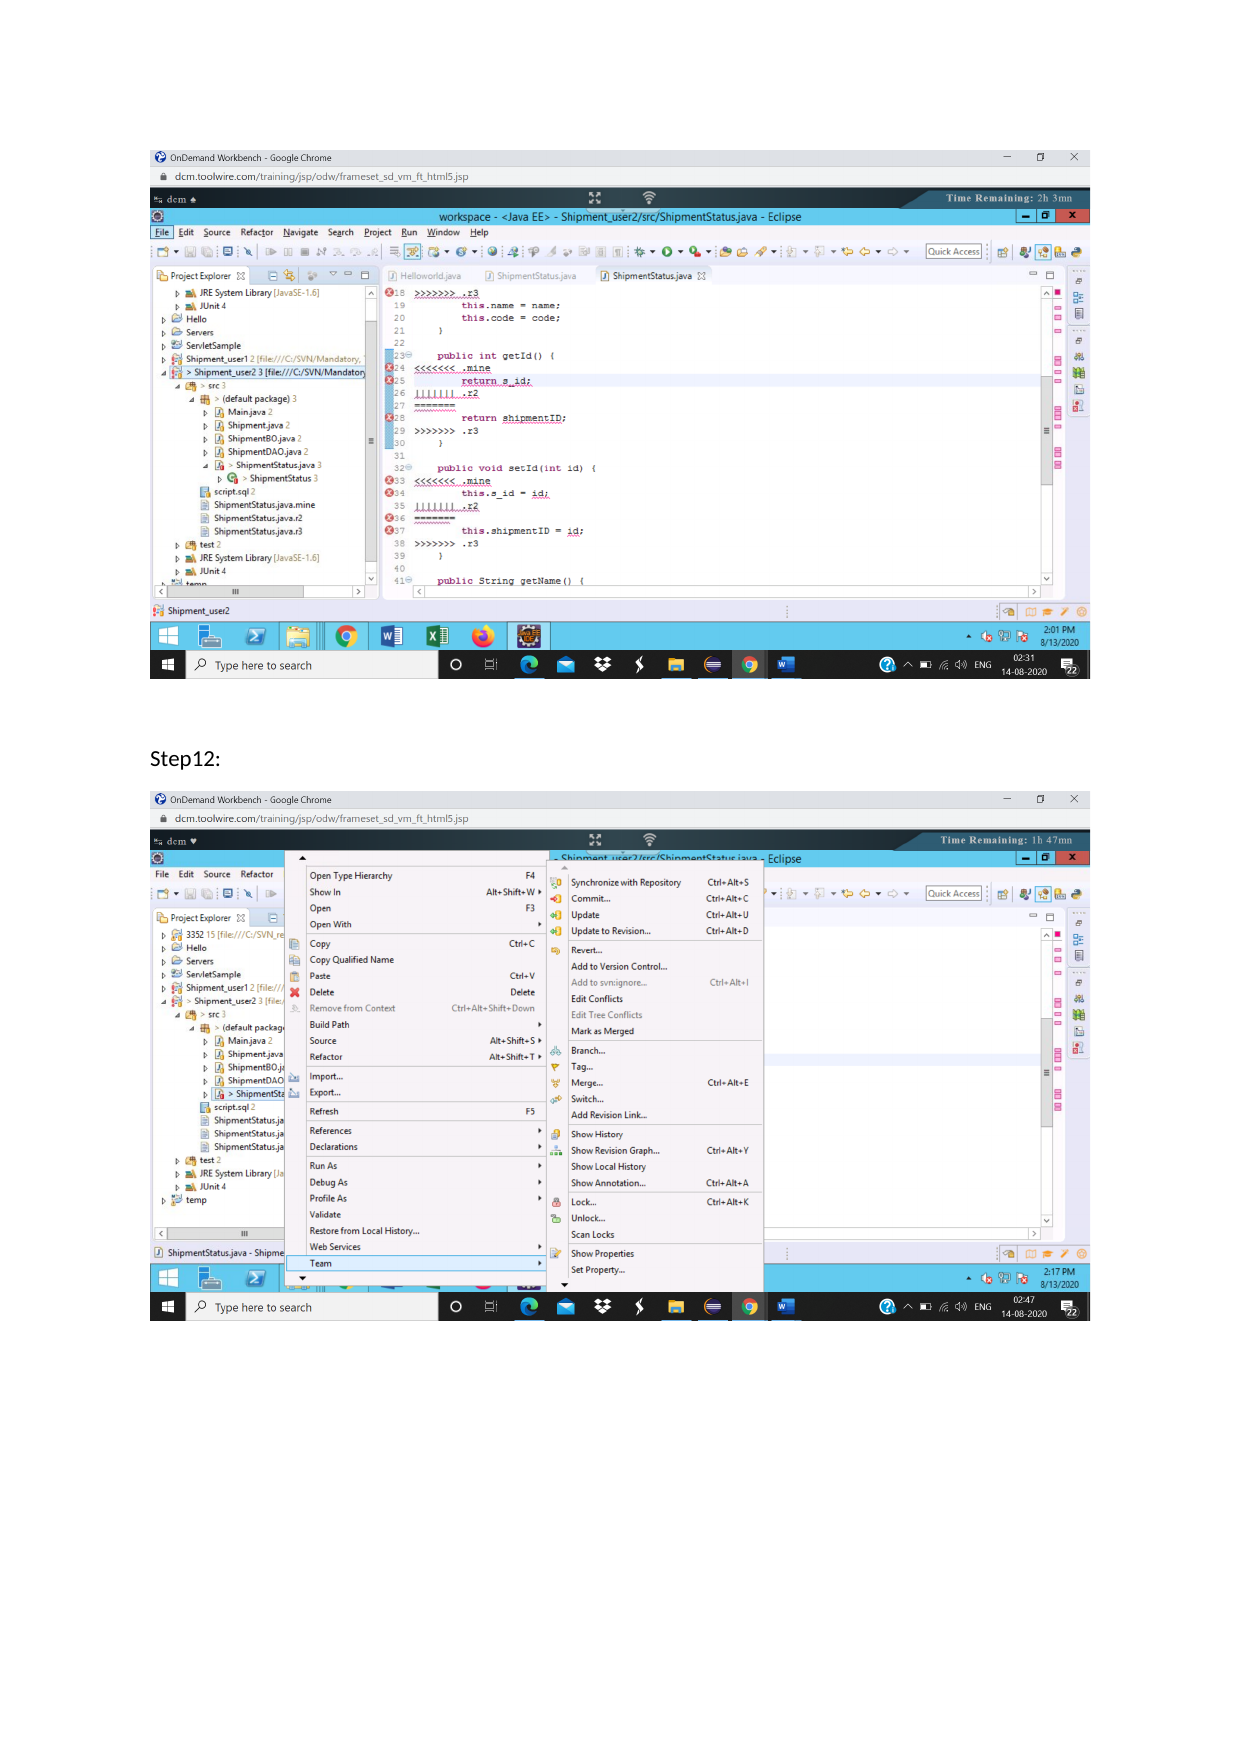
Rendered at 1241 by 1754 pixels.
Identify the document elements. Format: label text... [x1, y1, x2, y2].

picture [150, 791, 1091, 1321]
picture [150, 150, 1091, 679]
text Step12: [150, 744, 1090, 773]
